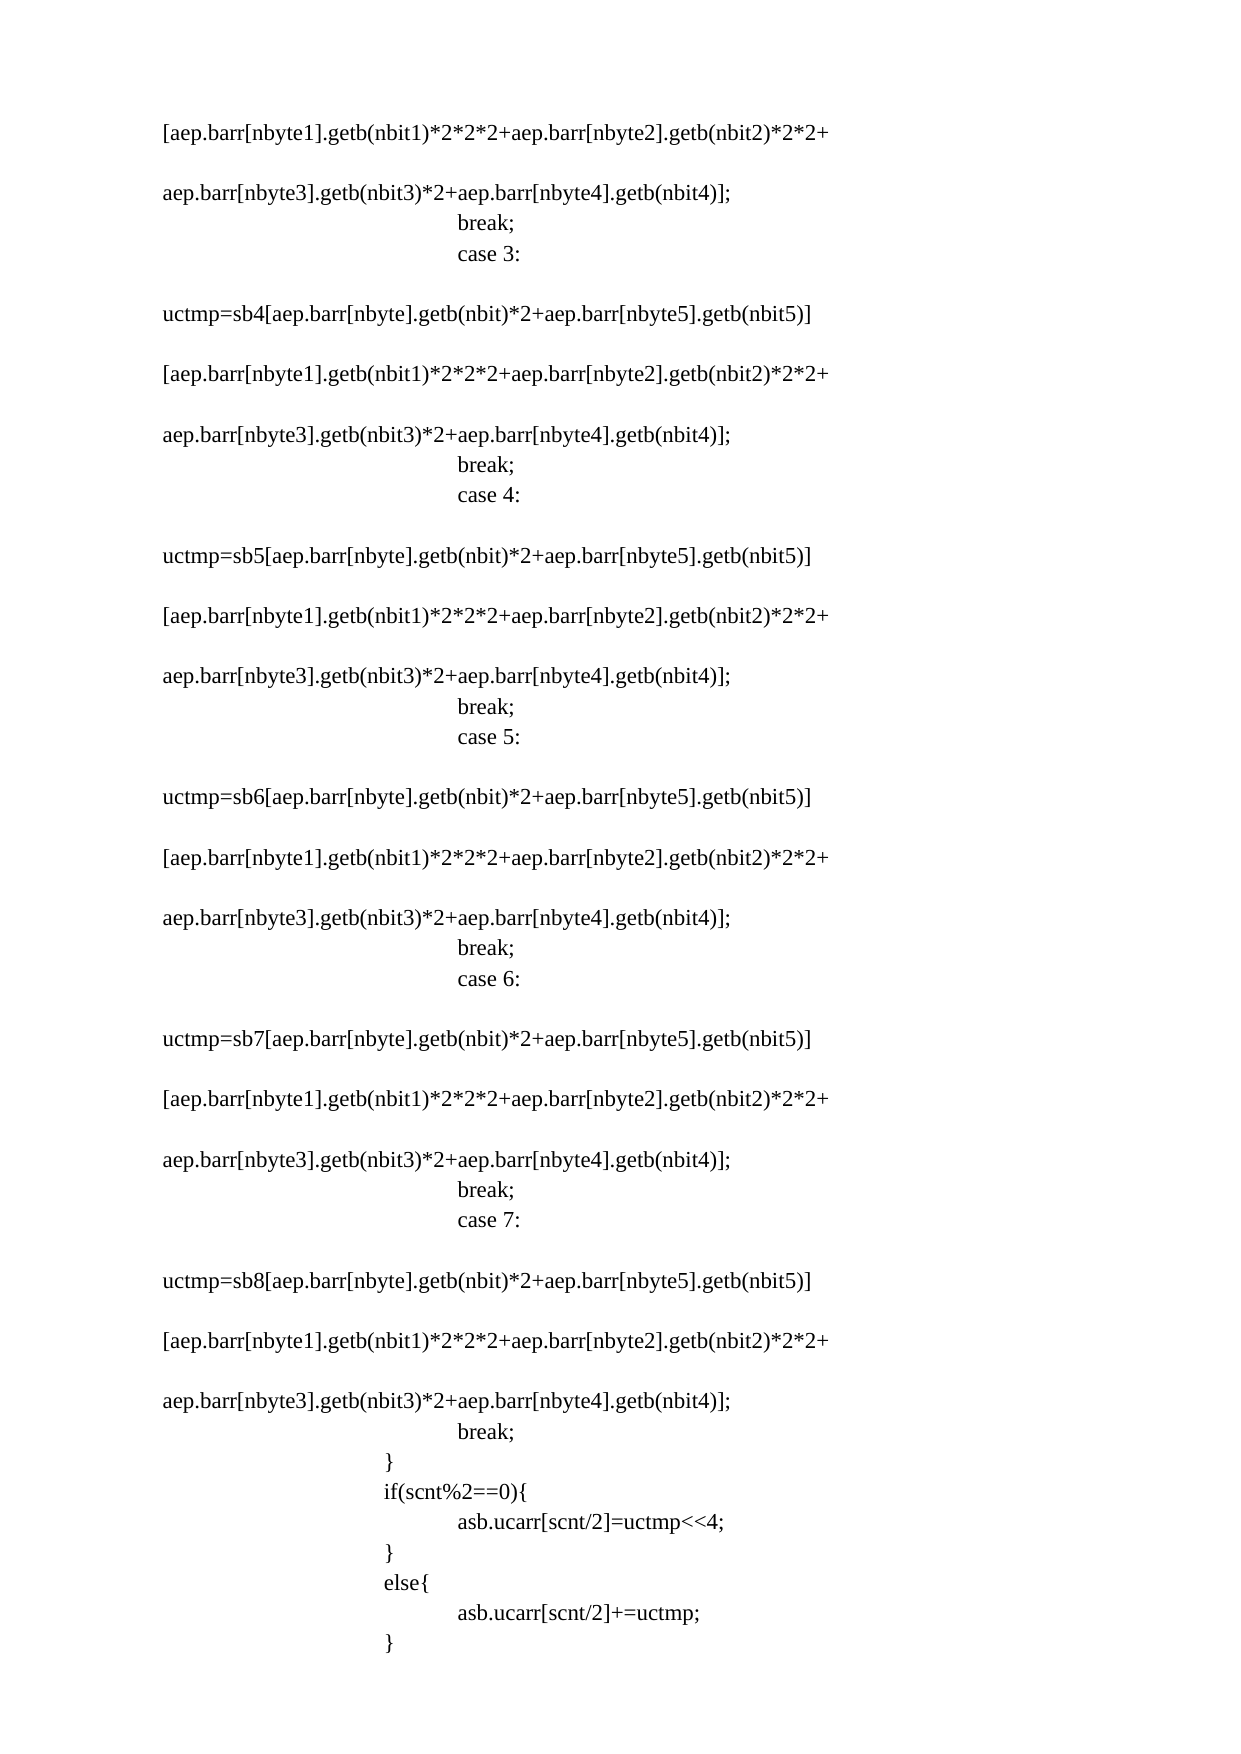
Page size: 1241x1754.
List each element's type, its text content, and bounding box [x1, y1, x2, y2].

text } [89, 1448, 1152, 1474]
text break; [89, 1418, 1152, 1444]
text break; [89, 693, 1152, 719]
text aep.barr[nbyte3].getb(nbit3)*2+aep.barr[nbyte4].getb(nbit4)]; [89, 632, 1152, 689]
text uctmp=sb8[aep.barr[nbyte].getb(nbit)*2+aep.barr[nbyte5].getb(nbit5)] [89, 1237, 1152, 1293]
text case 5: [89, 723, 1152, 749]
text case 7: [89, 1206, 1152, 1233]
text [89, 149, 1152, 206]
text [aep.barr[nbyte1].getb(nbit1)*2*2*2+aep.barr[nbyte2].getb(nbit2)*2*2+ [89, 1055, 1152, 1112]
text [aep.barr[nbyte1].getb(nbit1)*2*2*2+aep.barr[nbyte2].getb(nbit2)*2*2+ [89, 330, 1152, 387]
text [aep.barr[nbyte1].getb(nbit1)*2*2*2+aep.barr[nbyte2].getb(nbit2)*2*2+ [89, 1297, 1152, 1353]
text [aep.barr[nbyte1].getb(nbit1)*2*2*2+aep.barr[nbyte2].getb(nbit2)*2*2+ [89, 814, 1152, 870]
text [89, 89, 1152, 145]
text break; [89, 209, 1152, 236]
text case 6: [89, 965, 1152, 991]
text [aep.barr[nbyte1].getb(nbit1)*2*2*2+aep.barr[nbyte2].getb(nbit2)*2*2+ [89, 572, 1152, 628]
text uctmp=sb5[aep.barr[nbyte].getb(nbit)*2+aep.barr[nbyte5].getb(nbit5)] [89, 512, 1152, 568]
text uctmp=sb6[aep.barr[nbyte].getb(nbit)*2+aep.barr[nbyte5].getb(nbit5)] [89, 753, 1152, 810]
text asb.ucarr[scnt/2]+=uctmp; [89, 1599, 1152, 1625]
text else{ [89, 1569, 1152, 1595]
text asb.ucarr[scnt/2]=uctmp<<4; [89, 1508, 1152, 1535]
text } [89, 1539, 1152, 1565]
text break; [89, 451, 1152, 477]
text break; [89, 1176, 1152, 1202]
text } [89, 1629, 1152, 1656]
text case 4: [89, 481, 1152, 508]
text aep.barr[nbyte3].getb(nbit3)*2+aep.barr[nbyte4].getb(nbit4)]; [89, 1357, 1152, 1414]
text if(scnt%2==0){ [89, 1478, 1152, 1504]
text break; [89, 934, 1152, 961]
text uctmp=sb7[aep.barr[nbyte].getb(nbit)*2+aep.barr[nbyte5].getb(nbit5)] [89, 995, 1152, 1051]
text case 3: [89, 240, 1152, 266]
text aep.barr[nbyte3].getb(nbit3)*2+aep.barr[nbyte4].getb(nbit4)]; [89, 874, 1152, 931]
text aep.barr[nbyte3].getb(nbit3)*2+aep.barr[nbyte4].getb(nbit4)]; [89, 1116, 1152, 1172]
text uctmp=sb4[aep.barr[nbyte].getb(nbit)*2+aep.barr[nbyte5].getb(nbit5)] [89, 270, 1152, 326]
text aep.barr[nbyte3].getb(nbit3)*2+aep.barr[nbyte4].getb(nbit4)]; [89, 391, 1152, 447]
